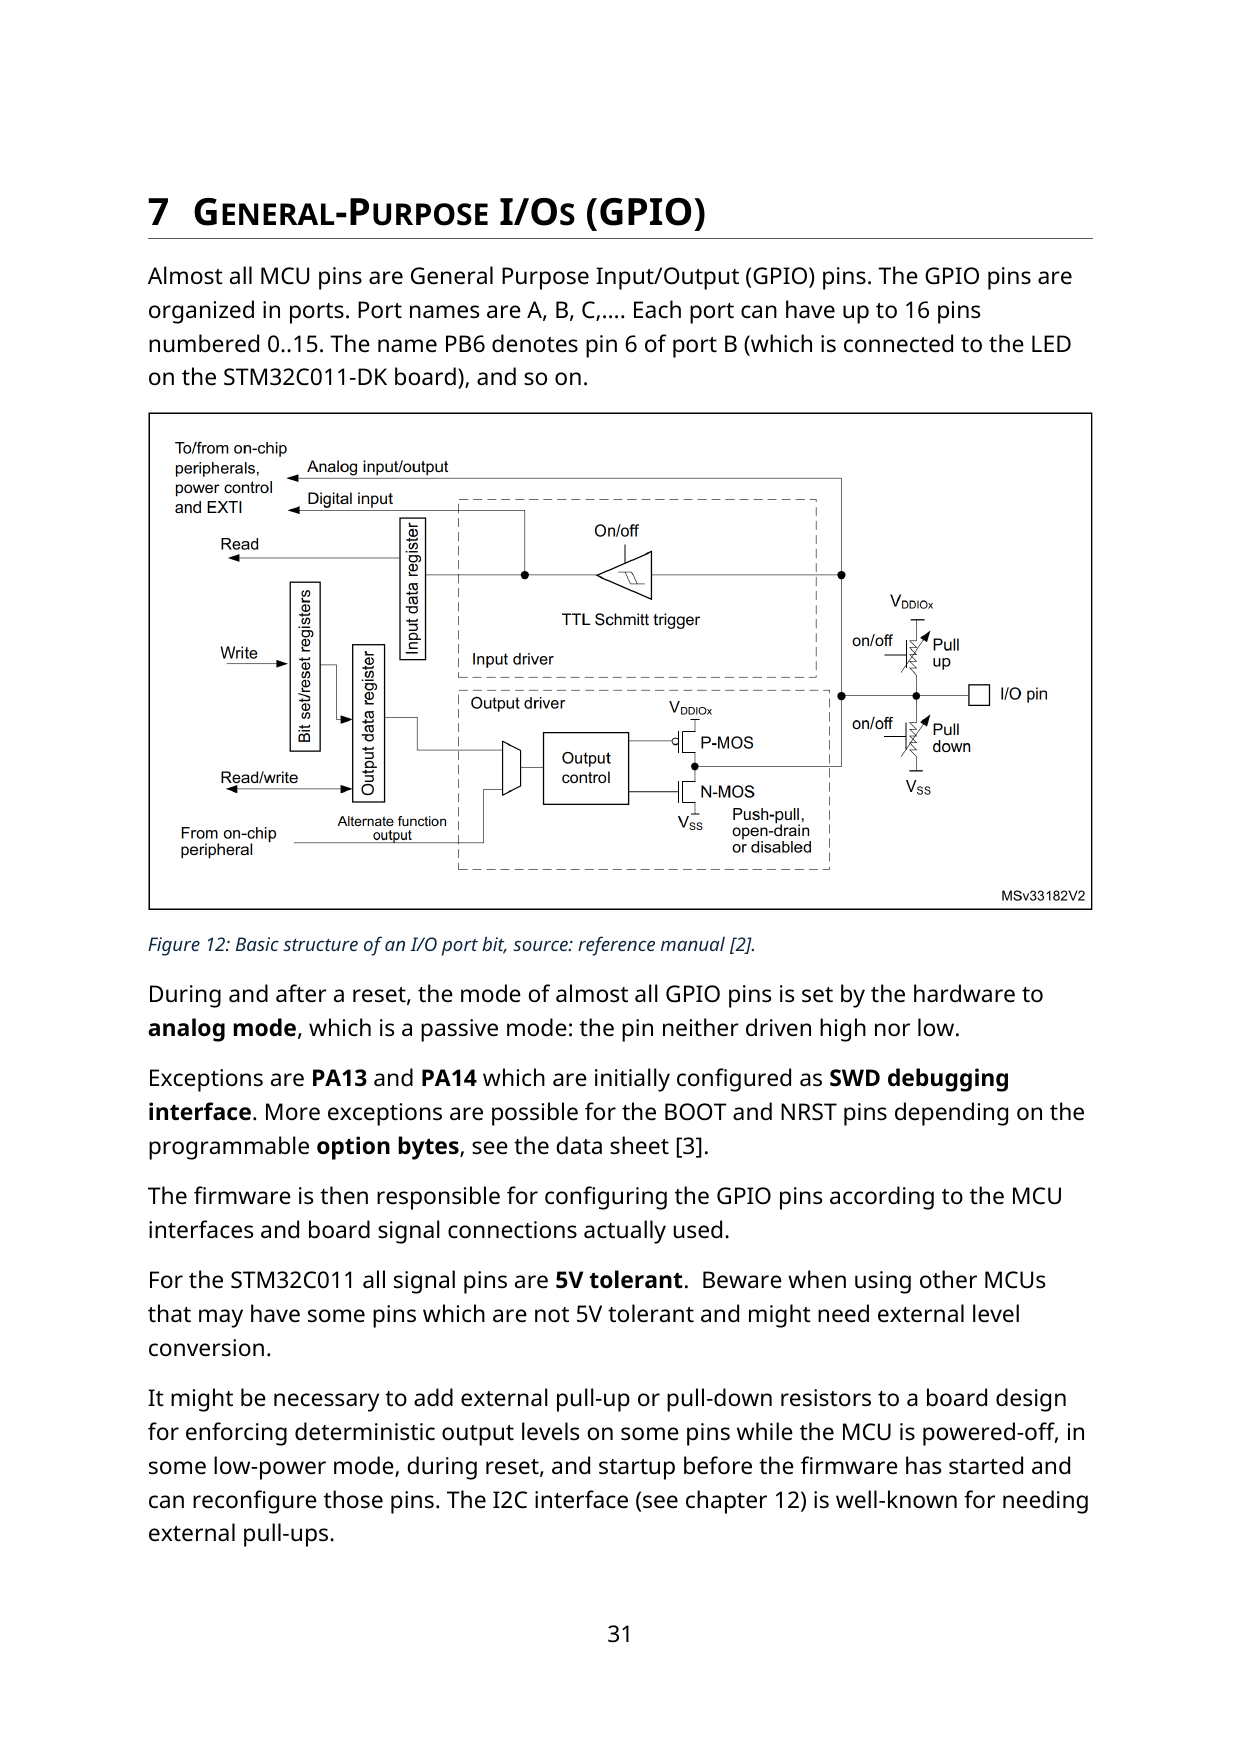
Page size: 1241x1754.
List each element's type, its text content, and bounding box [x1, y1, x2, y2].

text Almost all MCU pins are General Purpose Input/Output (GPIO) pins. The GPIO pins are organized in ports. Port names are A, B, C,…. Each port can have up to 16 pins numbered 0..15. The name PB6 denotes pin 6 of port B (which is connected to the LED on the STM32C011-DK board), and so on. [148, 260, 1093, 392]
subtitle General-Purpose I/Os (GPIO) [148, 185, 1093, 238]
picture [147, 411, 1093, 911]
text Figure 12: Basic structure of an I/O port bit, source: reference manual . [148, 932, 1093, 957]
text The firmware is then responsible for configuring the GPIO pins according to the MCU interfaces and board signal connections actually used. [148, 1180, 1093, 1245]
text It might be necessary to add external pull-up or pull-down resistors to a board design for enforcing deterministic output levels on some pins while the MCU is powered-off, in some low-power mode, during reset, and startup before the firmware has started and can reconfigure those pins. The I2C interface (see chapter 12) is well-known for needing external pull-ups. [148, 1382, 1093, 1548]
text During and after a reset, the mode of almost all GPIO pins is set by the hardware to analog mode, which is a passive mode: the pin neither driven high nor low. [148, 978, 1093, 1043]
text Exceptions are PA13 and PA14 which are initially configured as SWD debugging interface. More exceptions are possible for the BOOT and NRST pins depending on the programmable option bytes, see the data sheet . [148, 1062, 1093, 1161]
text For the STM32C011 all signal pins are 5V tolerant. Beware when using other MCUs that may have some pins which are not 5V tolerant and might need external level conversion. [148, 1264, 1093, 1363]
